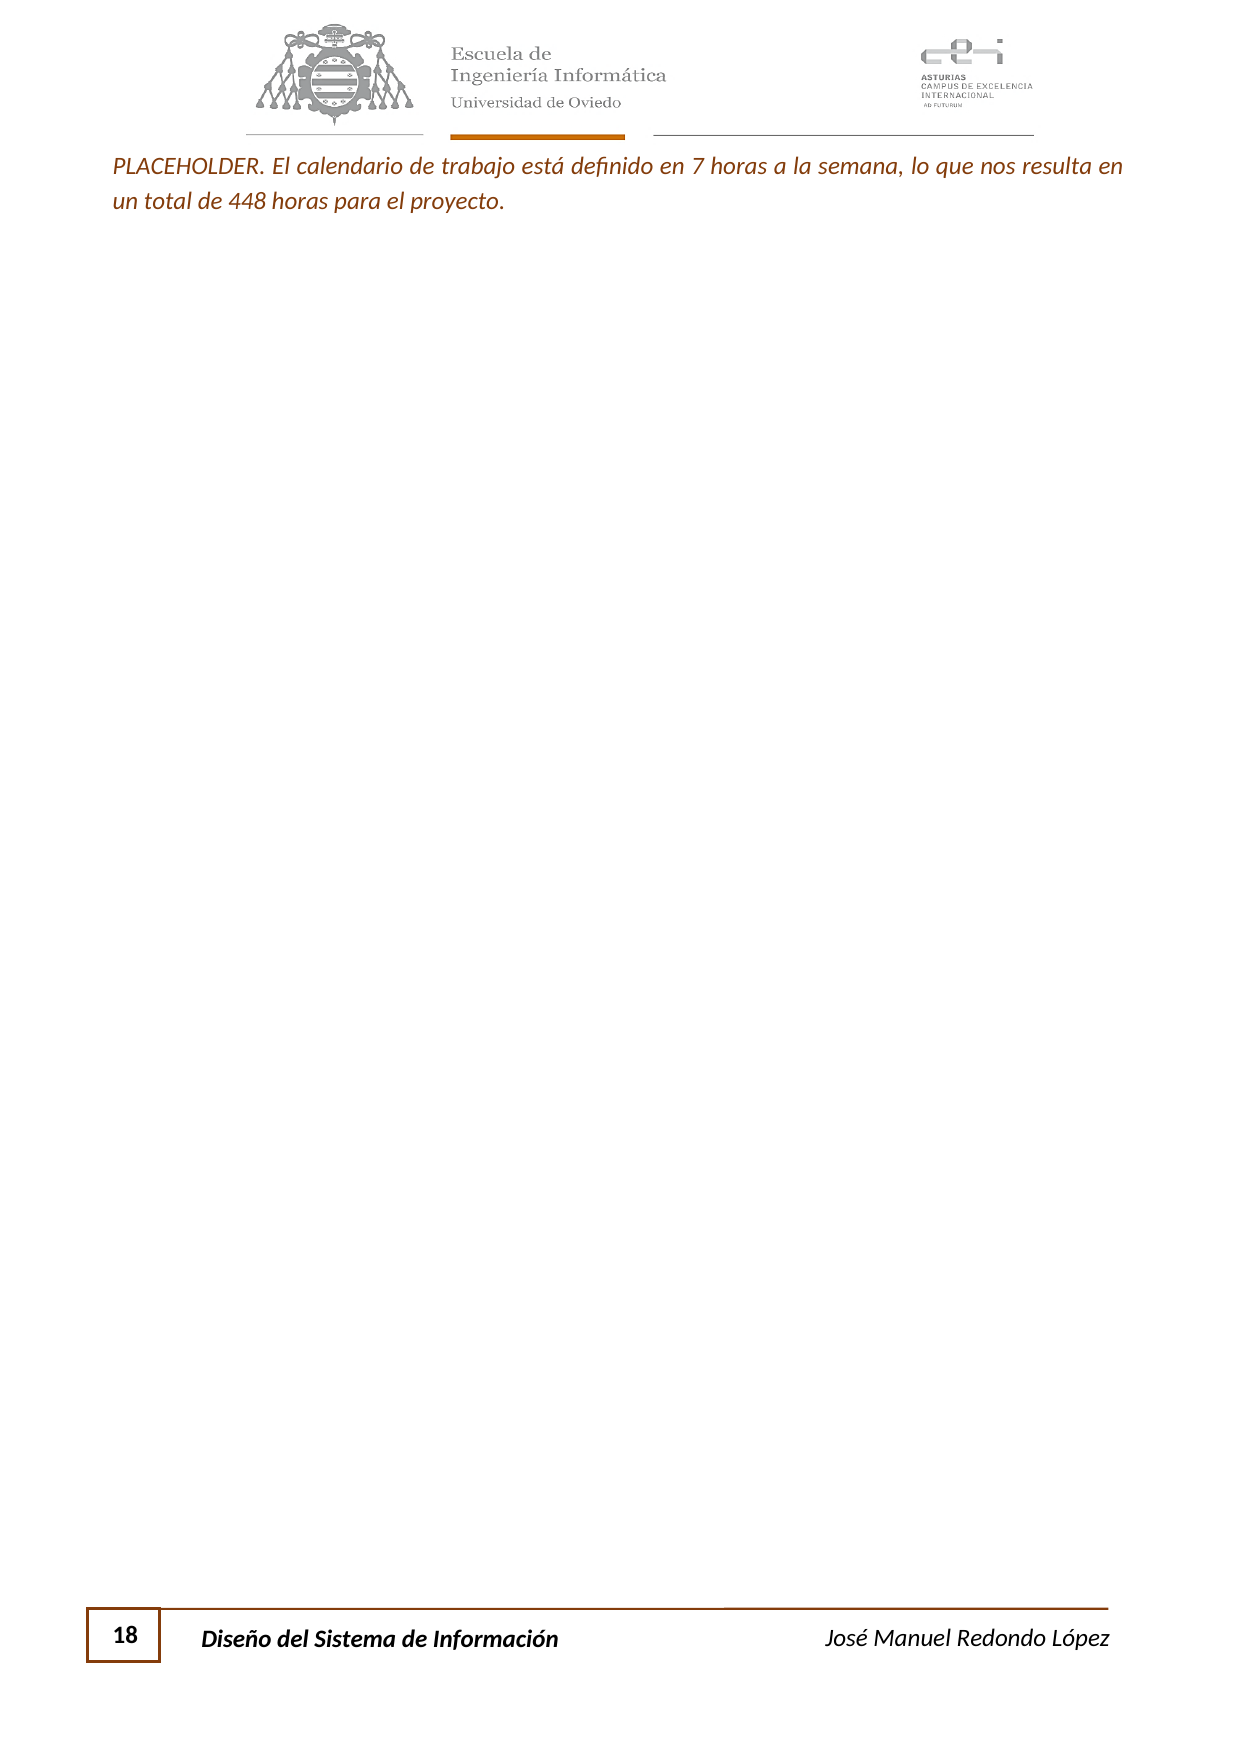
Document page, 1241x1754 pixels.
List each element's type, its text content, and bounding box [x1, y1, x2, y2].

picture [181, 14, 1099, 150]
